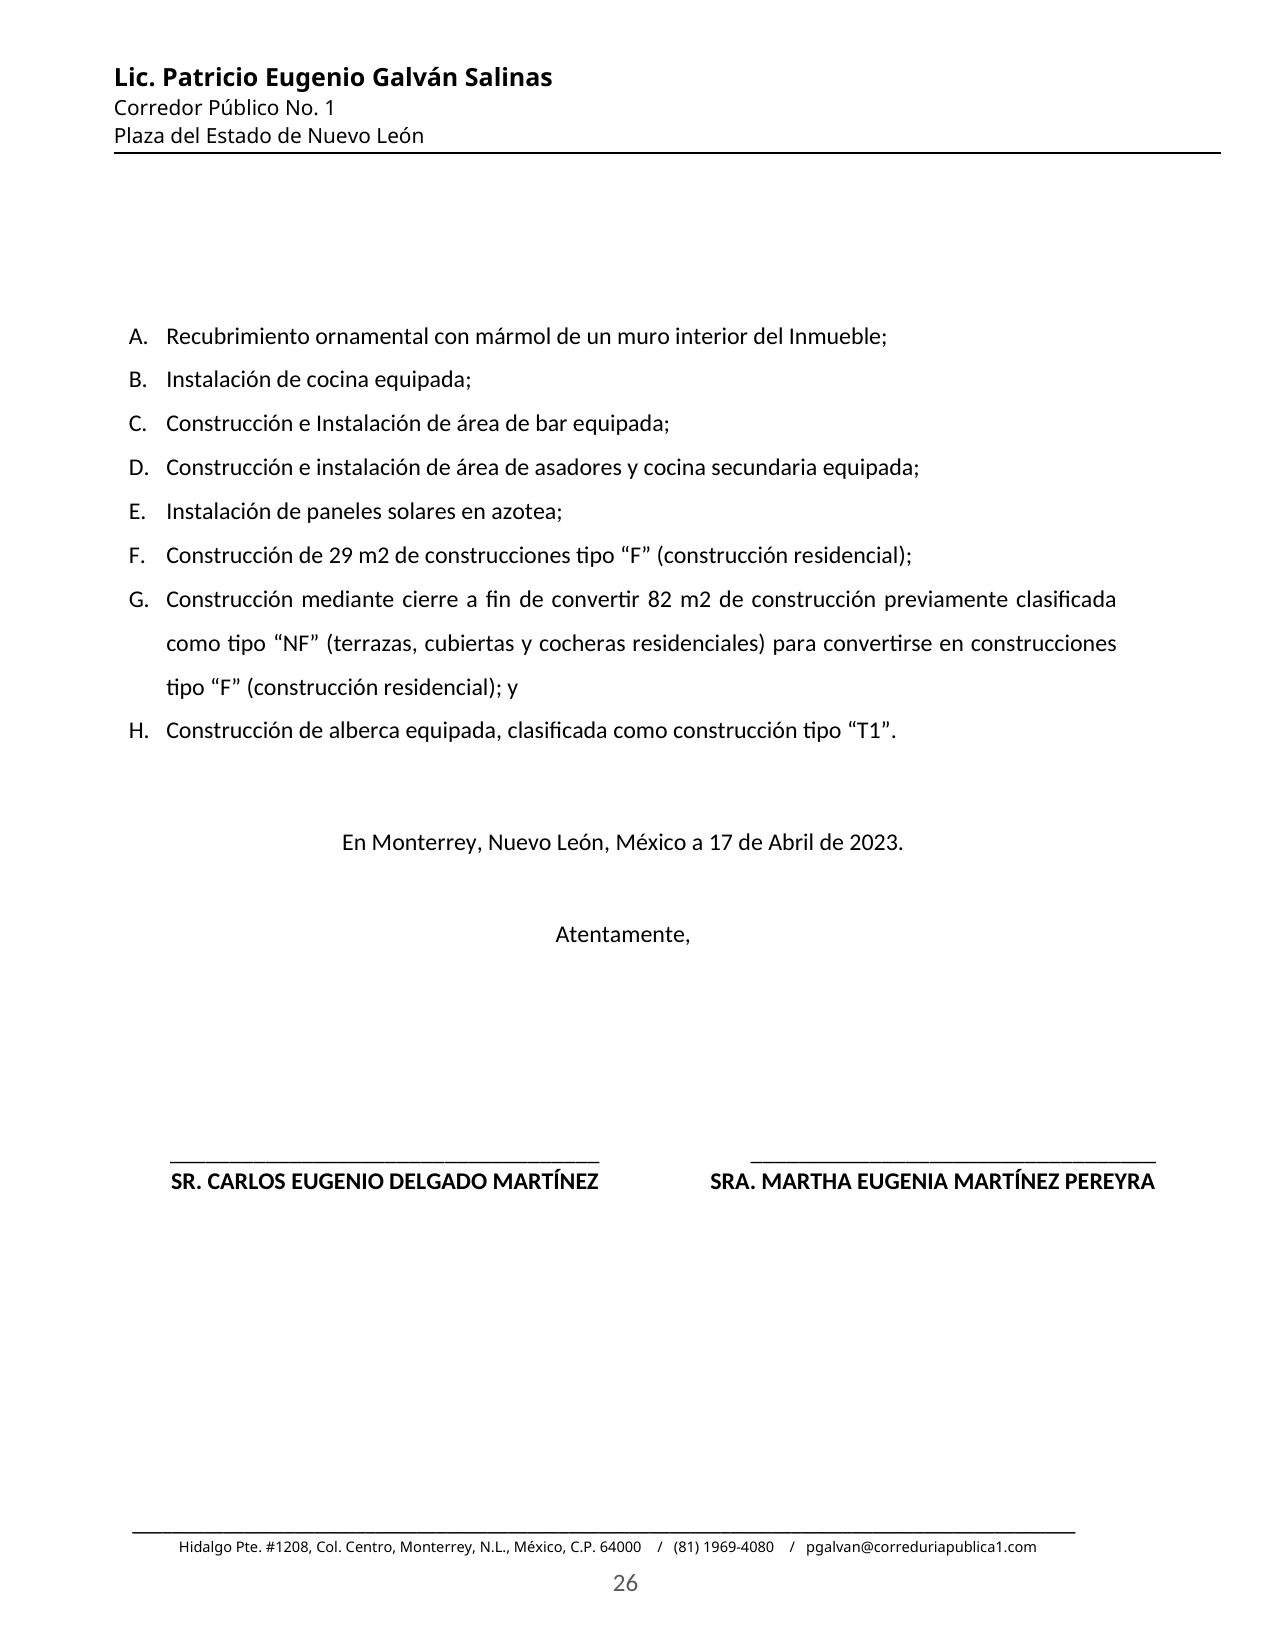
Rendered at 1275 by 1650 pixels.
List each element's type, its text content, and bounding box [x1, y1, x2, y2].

list Recubrimiento ornamental con mármol de un muro interior del Inmueble; [128, 321, 1118, 350]
list Construcción de alberca equipada, clasificada como construcción tipo “T1”. [128, 715, 1118, 745]
list Construcción e instalación de área de asadores y cocina secundaria equipada; [128, 452, 1118, 482]
list Construcción mediante cierre a fin de convertir 82 m2 de construcción previamente clasificada como tipo “NF” (terrazas, cubiertas y cocheras residenciales) para convertirse en construcciones tipo “F” (construcción residencial); y [128, 584, 1118, 701]
list Instalación de cocina equipada; [128, 364, 1118, 394]
text En Monterrey, Nuevo León, México a 17 de Abril de 2023. [128, 827, 1118, 856]
table_header __________________________________ SRA. MARTHA EUGENIA MARTÍNEZ PEREYRA [675, 1036, 1236, 1195]
list Construcción de 29 m2 de construcciones tipo “F” (construcción residencial); [128, 540, 1118, 569]
list Instalación de paneles solares en azotea; [128, 496, 1118, 525]
list Construcción e Instalación de área de bar equipada; [128, 408, 1118, 438]
table_header ____________________________________ SR. CARLOS EUGENIO DELGADO MARTÍNEZ [99, 1036, 675, 1195]
text Atentamente, [128, 919, 1118, 948]
